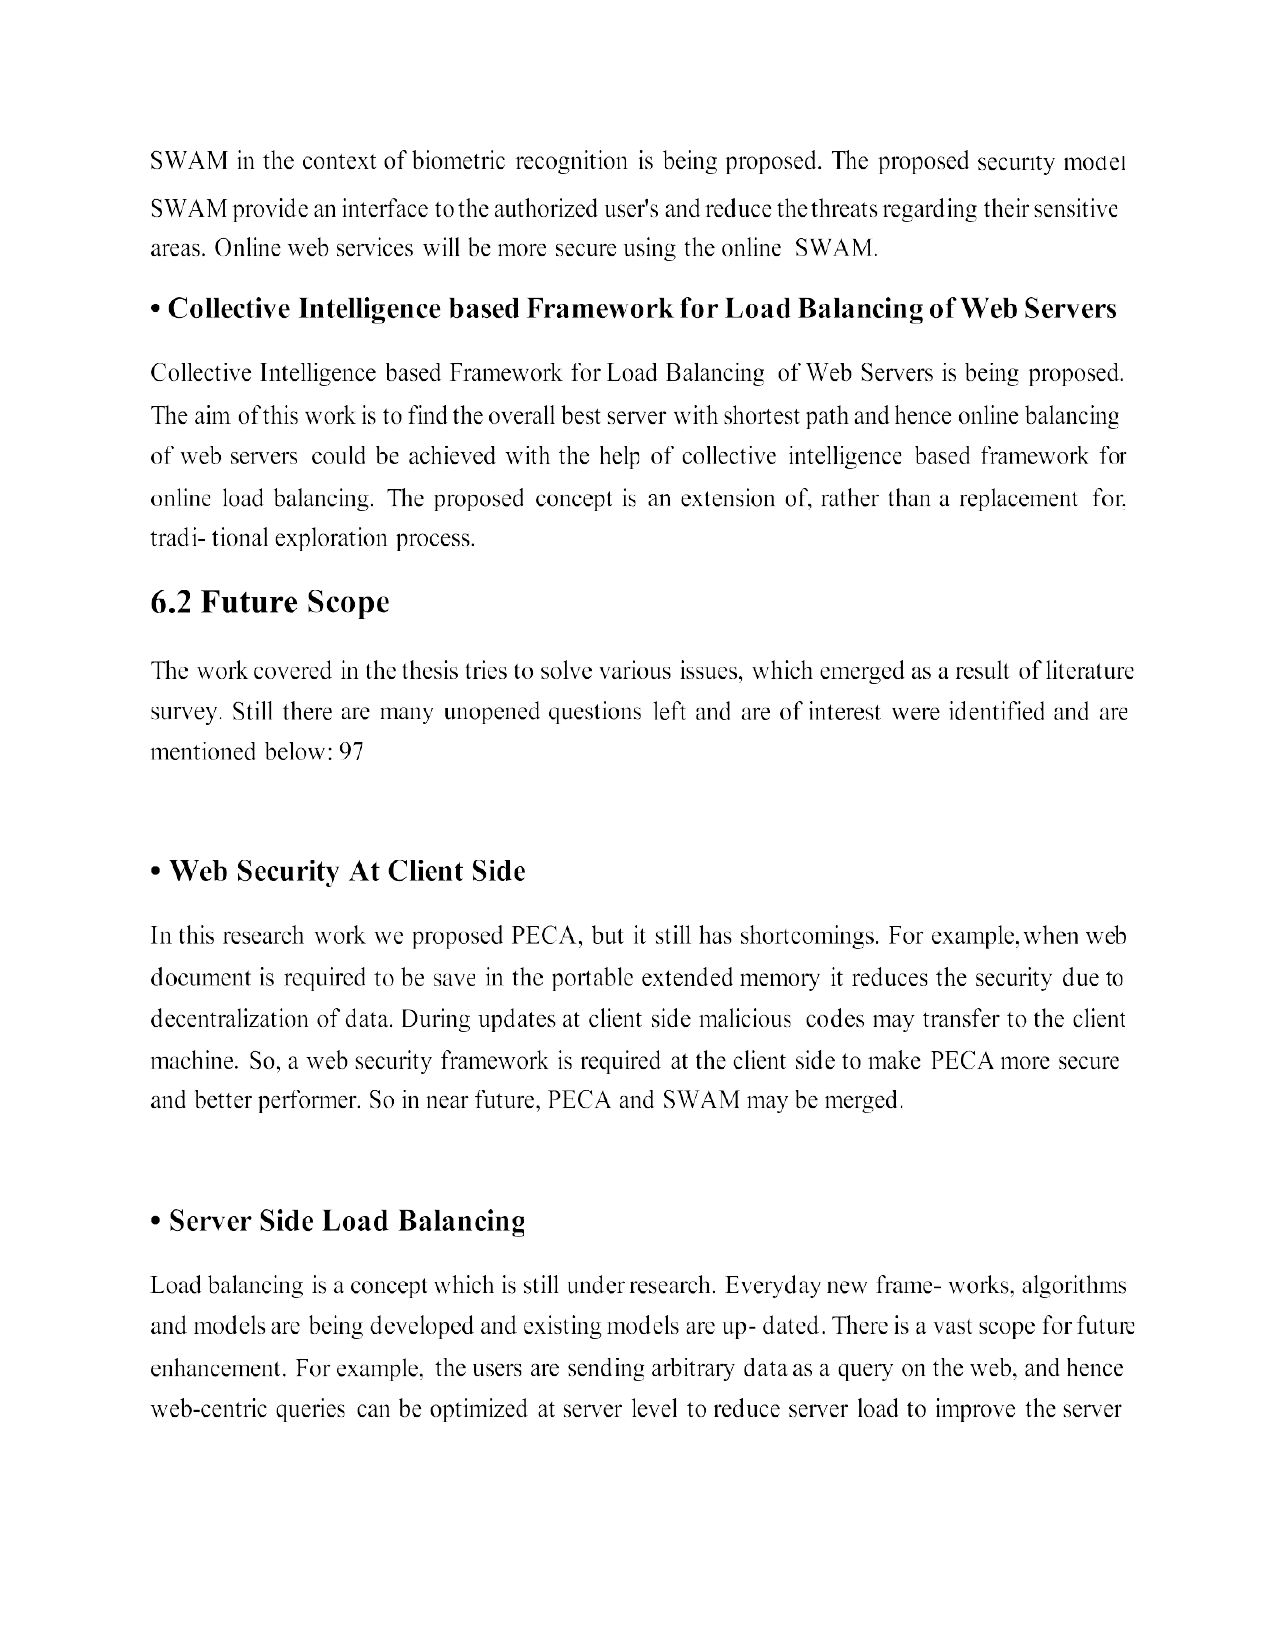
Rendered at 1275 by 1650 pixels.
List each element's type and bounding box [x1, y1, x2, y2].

picture [151, 446, 297, 464]
picture [151, 1008, 791, 1032]
picture [341, 701, 641, 724]
picture [778, 363, 1123, 386]
picture [222, 488, 373, 511]
picture [151, 488, 210, 506]
picture [151, 1090, 903, 1113]
picture [151, 150, 816, 174]
picture [788, 446, 902, 469]
picture [151, 707, 222, 725]
picture [1092, 488, 1126, 510]
picture [818, 150, 969, 174]
picture [374, 967, 475, 986]
picture [312, 446, 366, 464]
picture [308, 590, 389, 619]
picture [151, 967, 366, 991]
picture [780, 701, 1128, 720]
picture [914, 446, 1127, 464]
picture [151, 405, 1119, 429]
picture [150, 742, 363, 760]
picture [150, 1398, 345, 1422]
picture [150, 925, 1019, 949]
picture [651, 446, 776, 464]
picture [151, 1358, 423, 1381]
picture [238, 860, 525, 887]
picture [151, 237, 781, 261]
picture [150, 1275, 932, 1298]
picture [642, 967, 1123, 991]
picture [653, 701, 770, 720]
picture [435, 1358, 1123, 1381]
picture [169, 860, 227, 881]
picture [151, 198, 1118, 222]
picture [806, 1008, 1125, 1032]
picture [151, 660, 1134, 684]
picture [250, 1050, 1119, 1074]
picture [151, 590, 190, 613]
picture [409, 446, 640, 469]
picture [150, 1050, 233, 1069]
picture [170, 1209, 524, 1237]
picture [485, 967, 633, 991]
picture [233, 701, 332, 720]
picture [357, 1398, 1122, 1422]
picture [387, 488, 524, 511]
picture [151, 297, 1116, 324]
picture [934, 1275, 1126, 1298]
picture [796, 238, 877, 256]
picture [150, 527, 474, 551]
picture [648, 494, 671, 506]
picture [1085, 925, 1126, 944]
picture [151, 363, 764, 386]
picture [151, 1315, 1135, 1339]
picture [1023, 925, 1078, 944]
picture [681, 488, 1078, 511]
picture [375, 446, 399, 464]
picture [536, 488, 636, 511]
picture [978, 156, 1125, 175]
